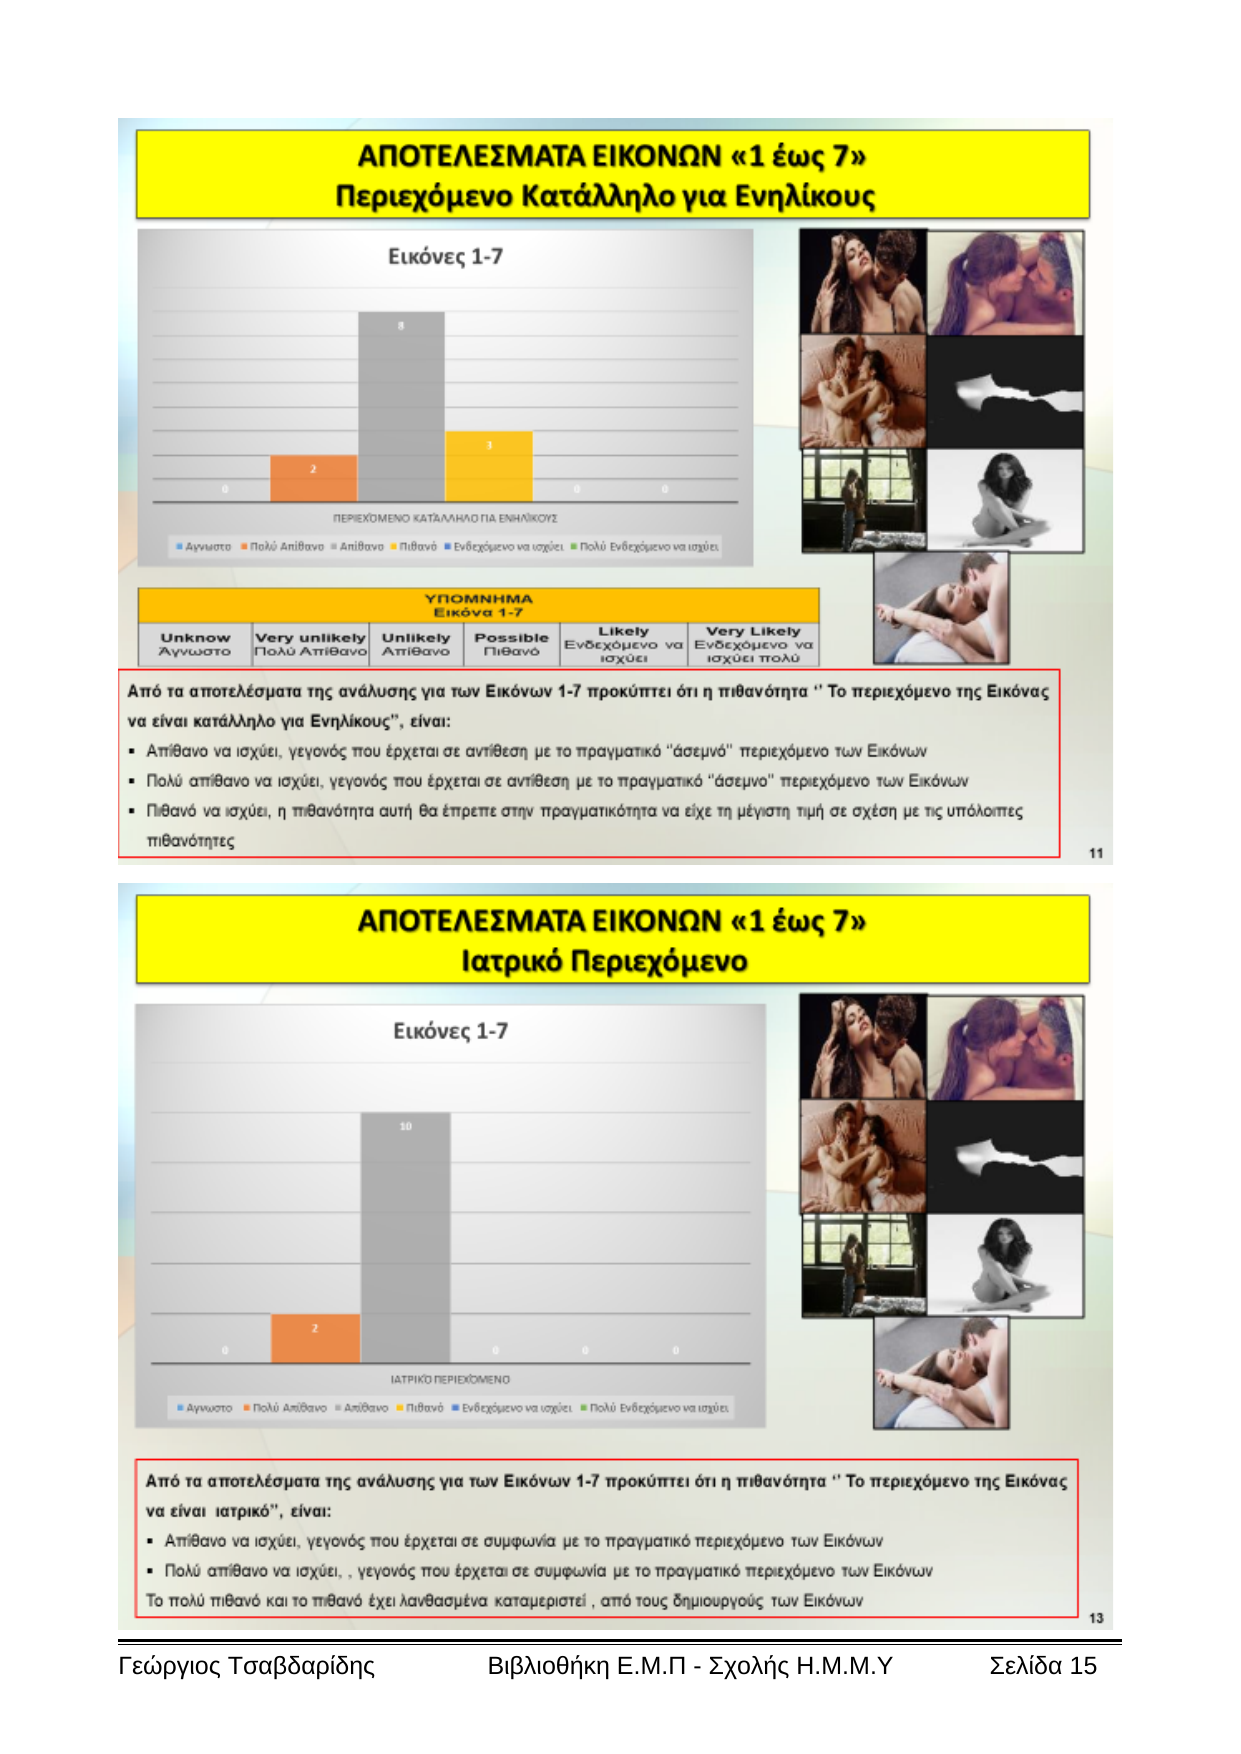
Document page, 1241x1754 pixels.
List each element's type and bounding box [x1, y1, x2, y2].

picture [118, 883, 1114, 1630]
picture [118, 118, 1114, 865]
